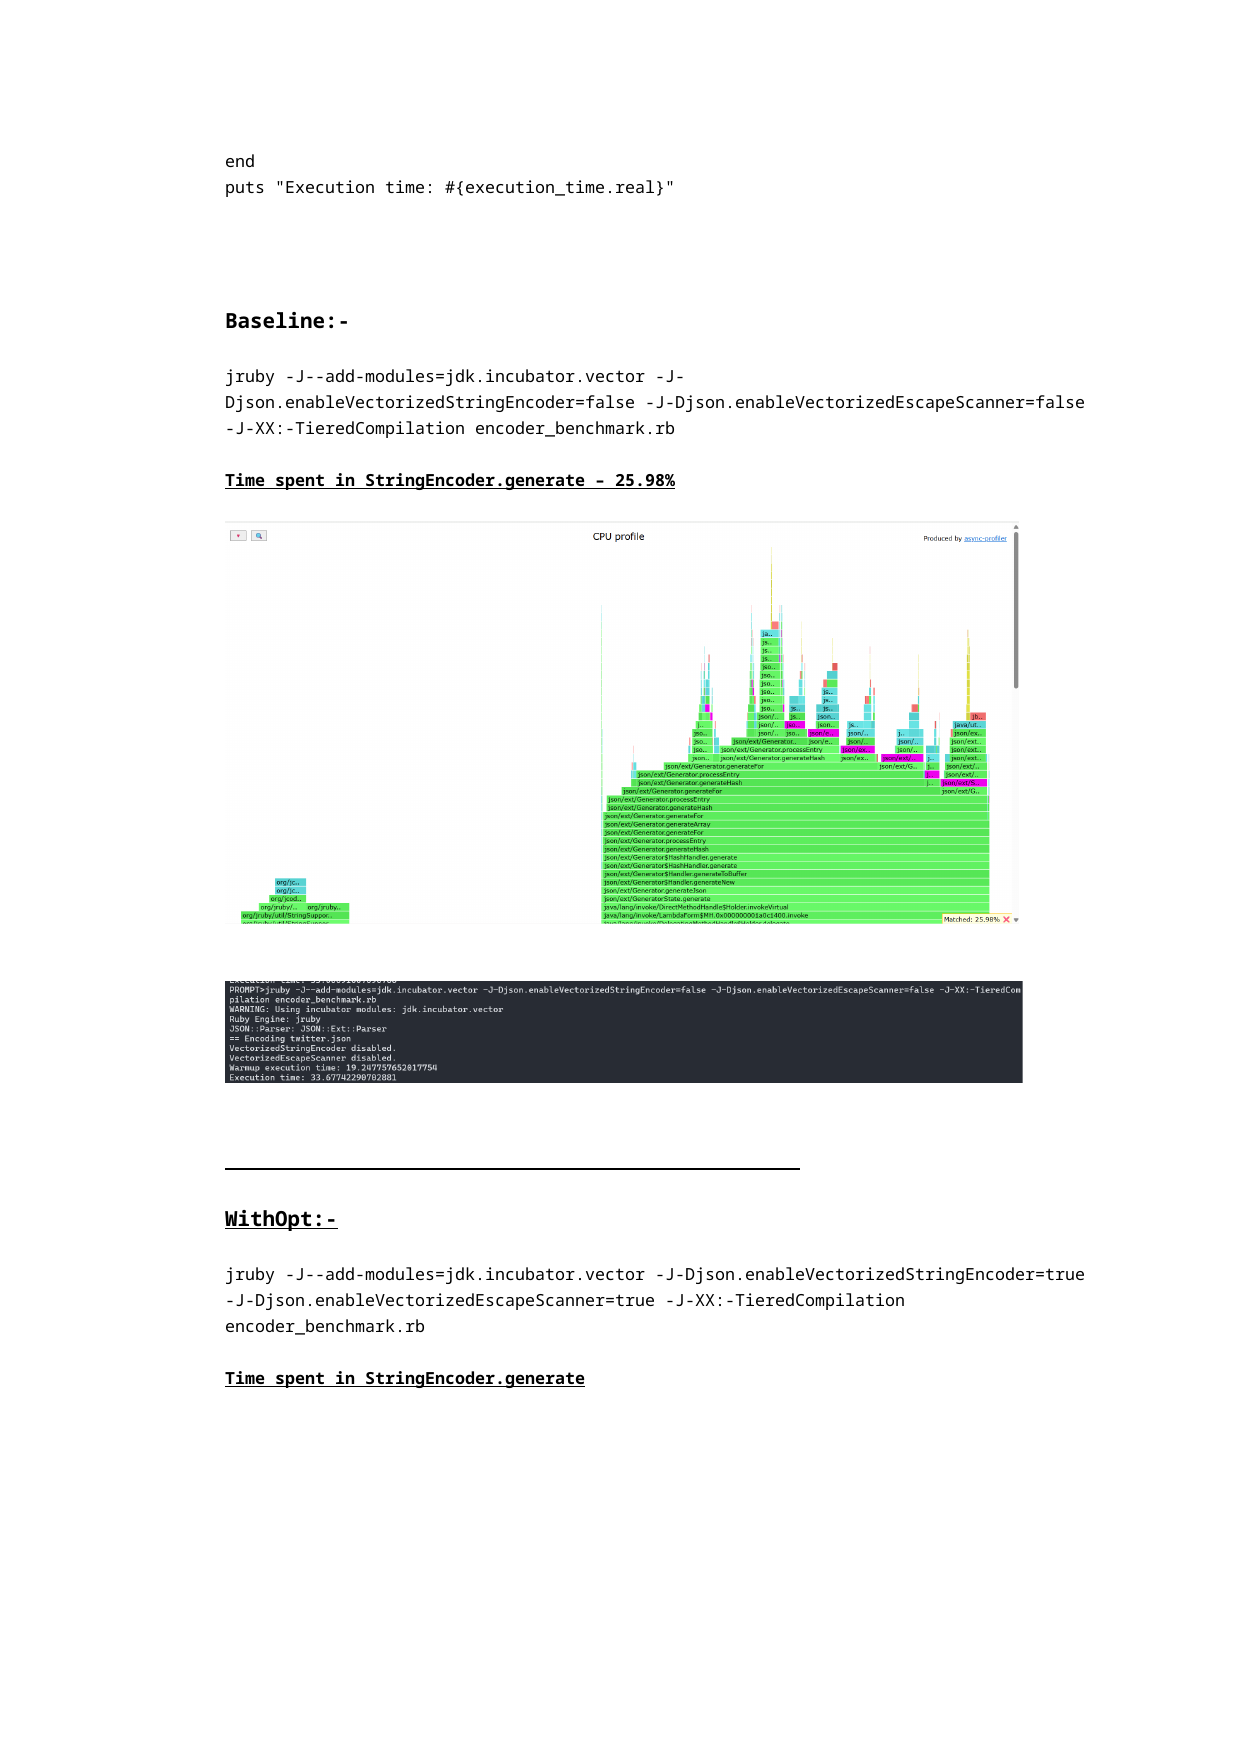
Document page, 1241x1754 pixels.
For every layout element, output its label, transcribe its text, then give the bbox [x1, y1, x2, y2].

list WithOpt:- [225, 1204, 1090, 1232]
list jruby -J--add-modules=jdk.incubator.vector -J-Djson.enableVectorizedStringEncoder=true -J-Djson.enableVectorizedEscapeScanner=true -J-XX:-TieredCompilation encoder_benchmark.rb [225, 1262, 1090, 1337]
list puts "Execution time: #{execution_time.real}" [225, 176, 1090, 199]
list Time spent in StringEncoder.generate [225, 1366, 1090, 1389]
list end [225, 150, 1090, 173]
picture [225, 981, 1023, 1083]
list Time spent in StringEncoder.generate – 25.98% [225, 469, 1090, 492]
picture [225, 521, 1019, 924]
list jruby -J--add-modules=jdk.incubator.vector -J-Djson.enableVectorizedStringEncoder=false -J-Djson.enableVectorizedEscapeScanner=false -J-XX:-TieredCompilation encoder_benchmark.rb [225, 365, 1090, 440]
list Baseline:- [225, 306, 1090, 335]
